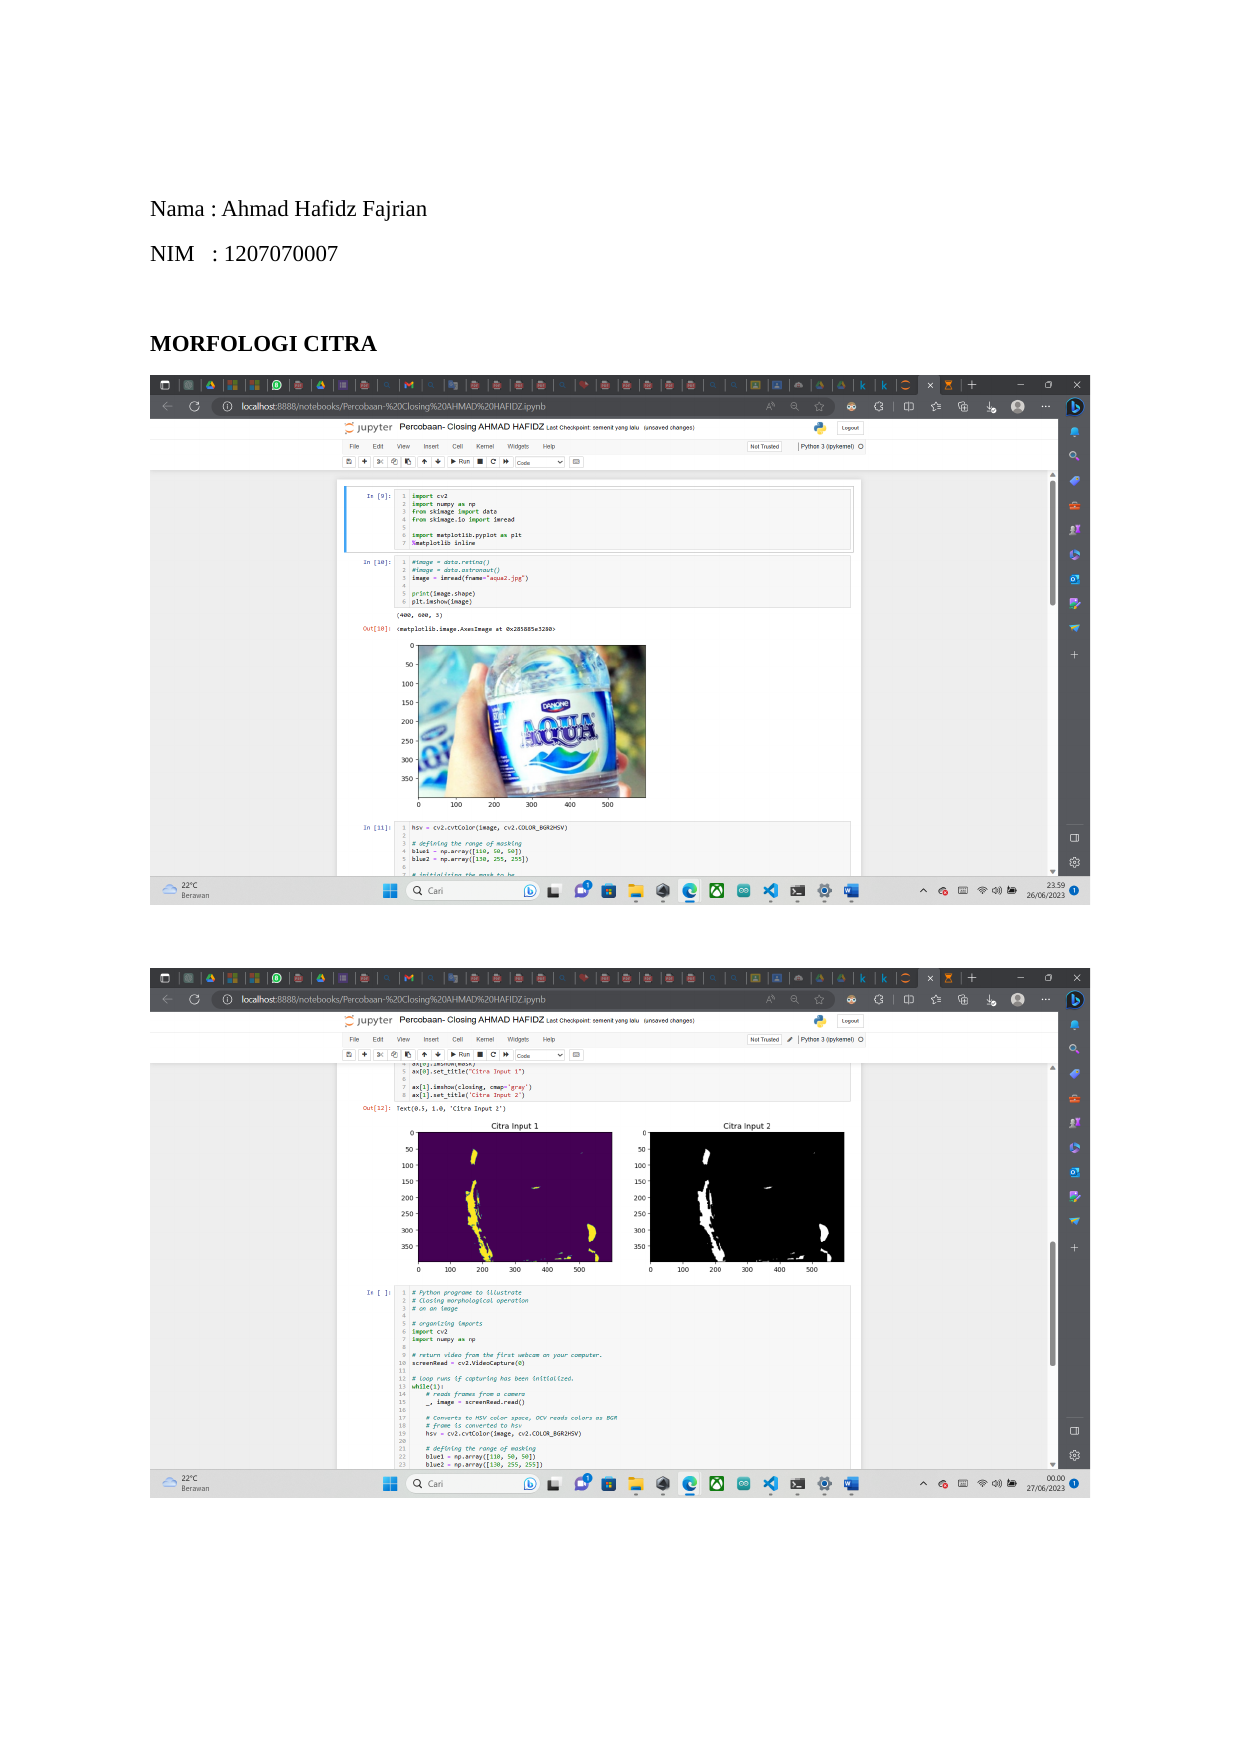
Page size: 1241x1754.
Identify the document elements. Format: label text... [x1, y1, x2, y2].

picture [150, 375, 1091, 905]
text MORFOLOGI CITRA [150, 330, 1090, 357]
picture [150, 968, 1091, 1498]
text Nama : Ahmad Hafidz Fajrian [150, 195, 1090, 221]
text NIM : 1207070007 [150, 240, 1090, 267]
